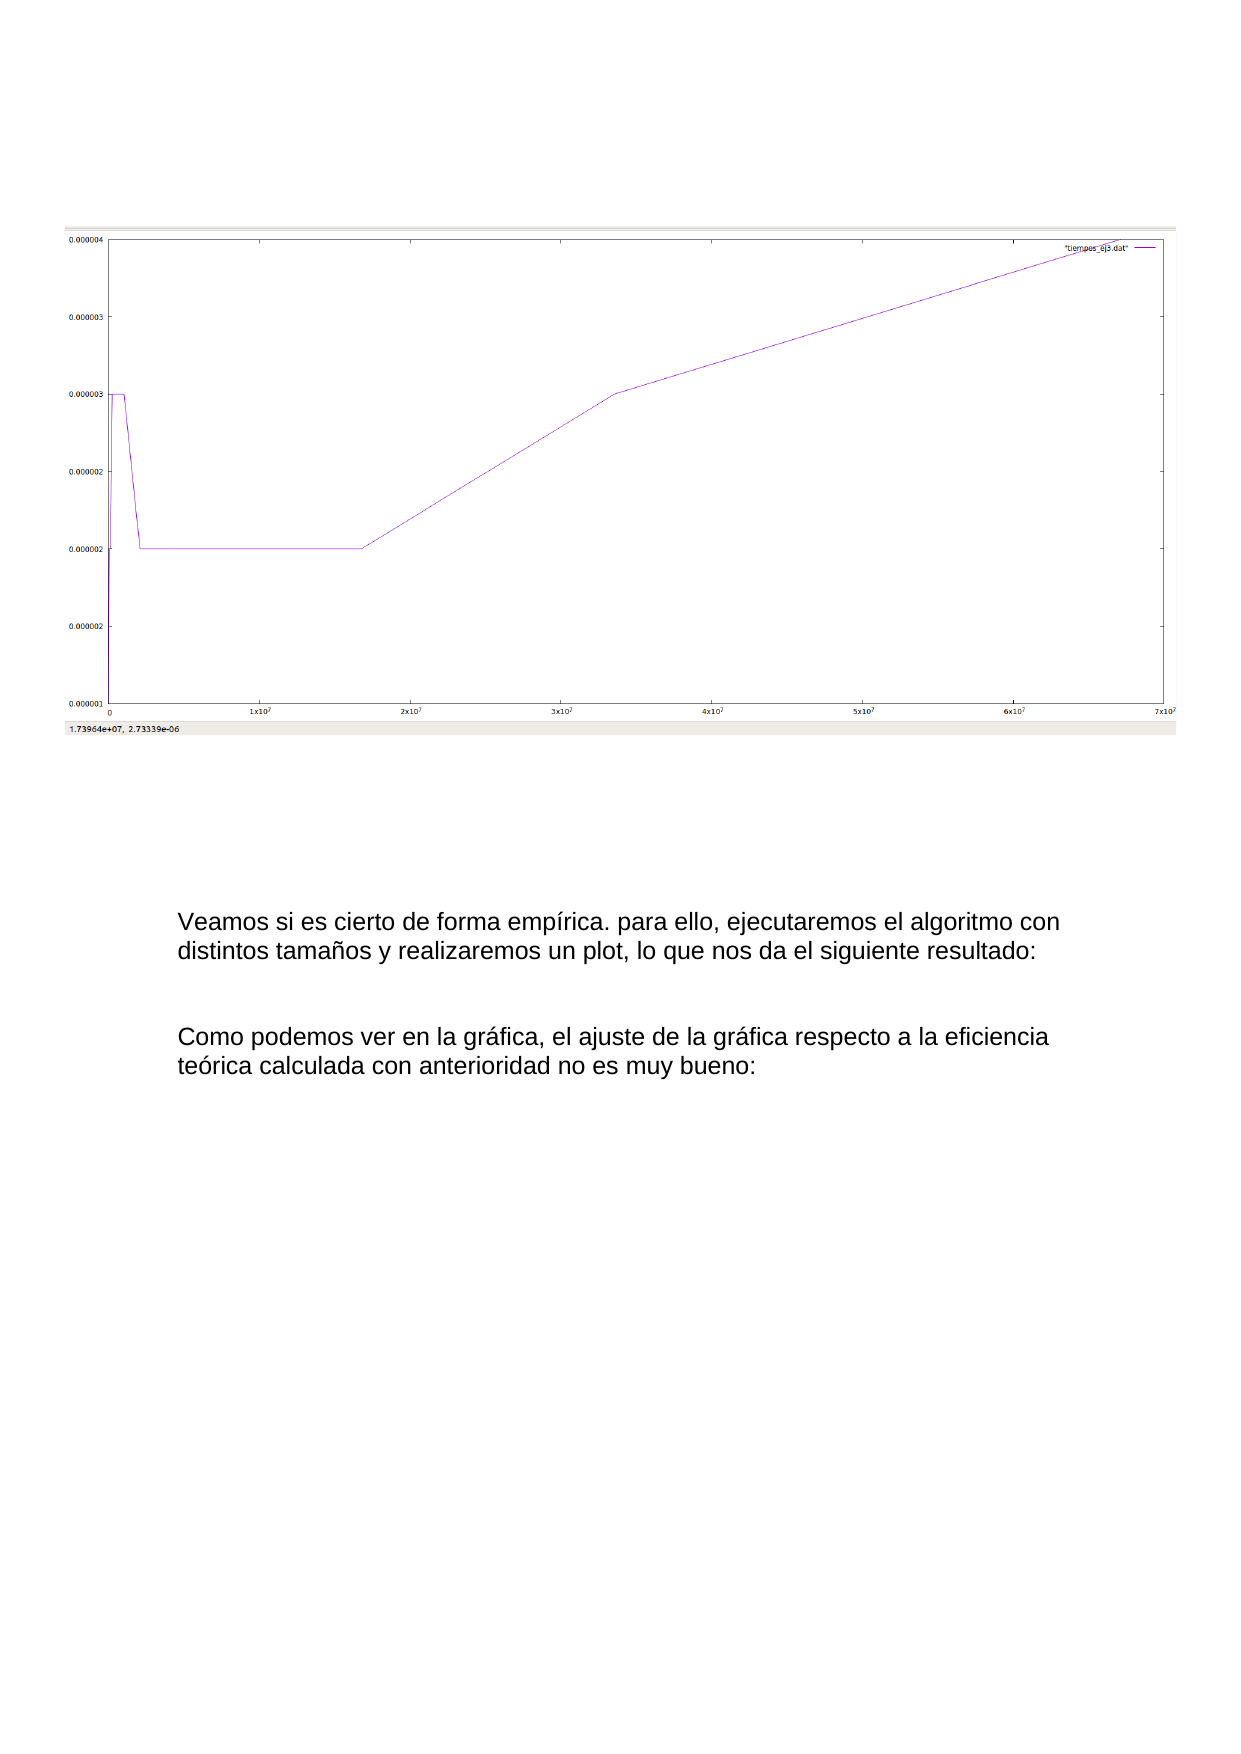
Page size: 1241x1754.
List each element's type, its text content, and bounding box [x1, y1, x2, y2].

text Como podemos ver en la gráfica, el ajuste de la gráfica respecto a la eficiencia teórica calculada con anterioridad no es muy bueno: [177, 1022, 1063, 1079]
picture [65, 226, 1177, 735]
text Veamos si es cierto de forma empírica. para ello, ejecutaremos el algoritmo con distintos tamaños y realizaremos un plot, lo que nos da el siguiente resultado: [177, 907, 1063, 964]
